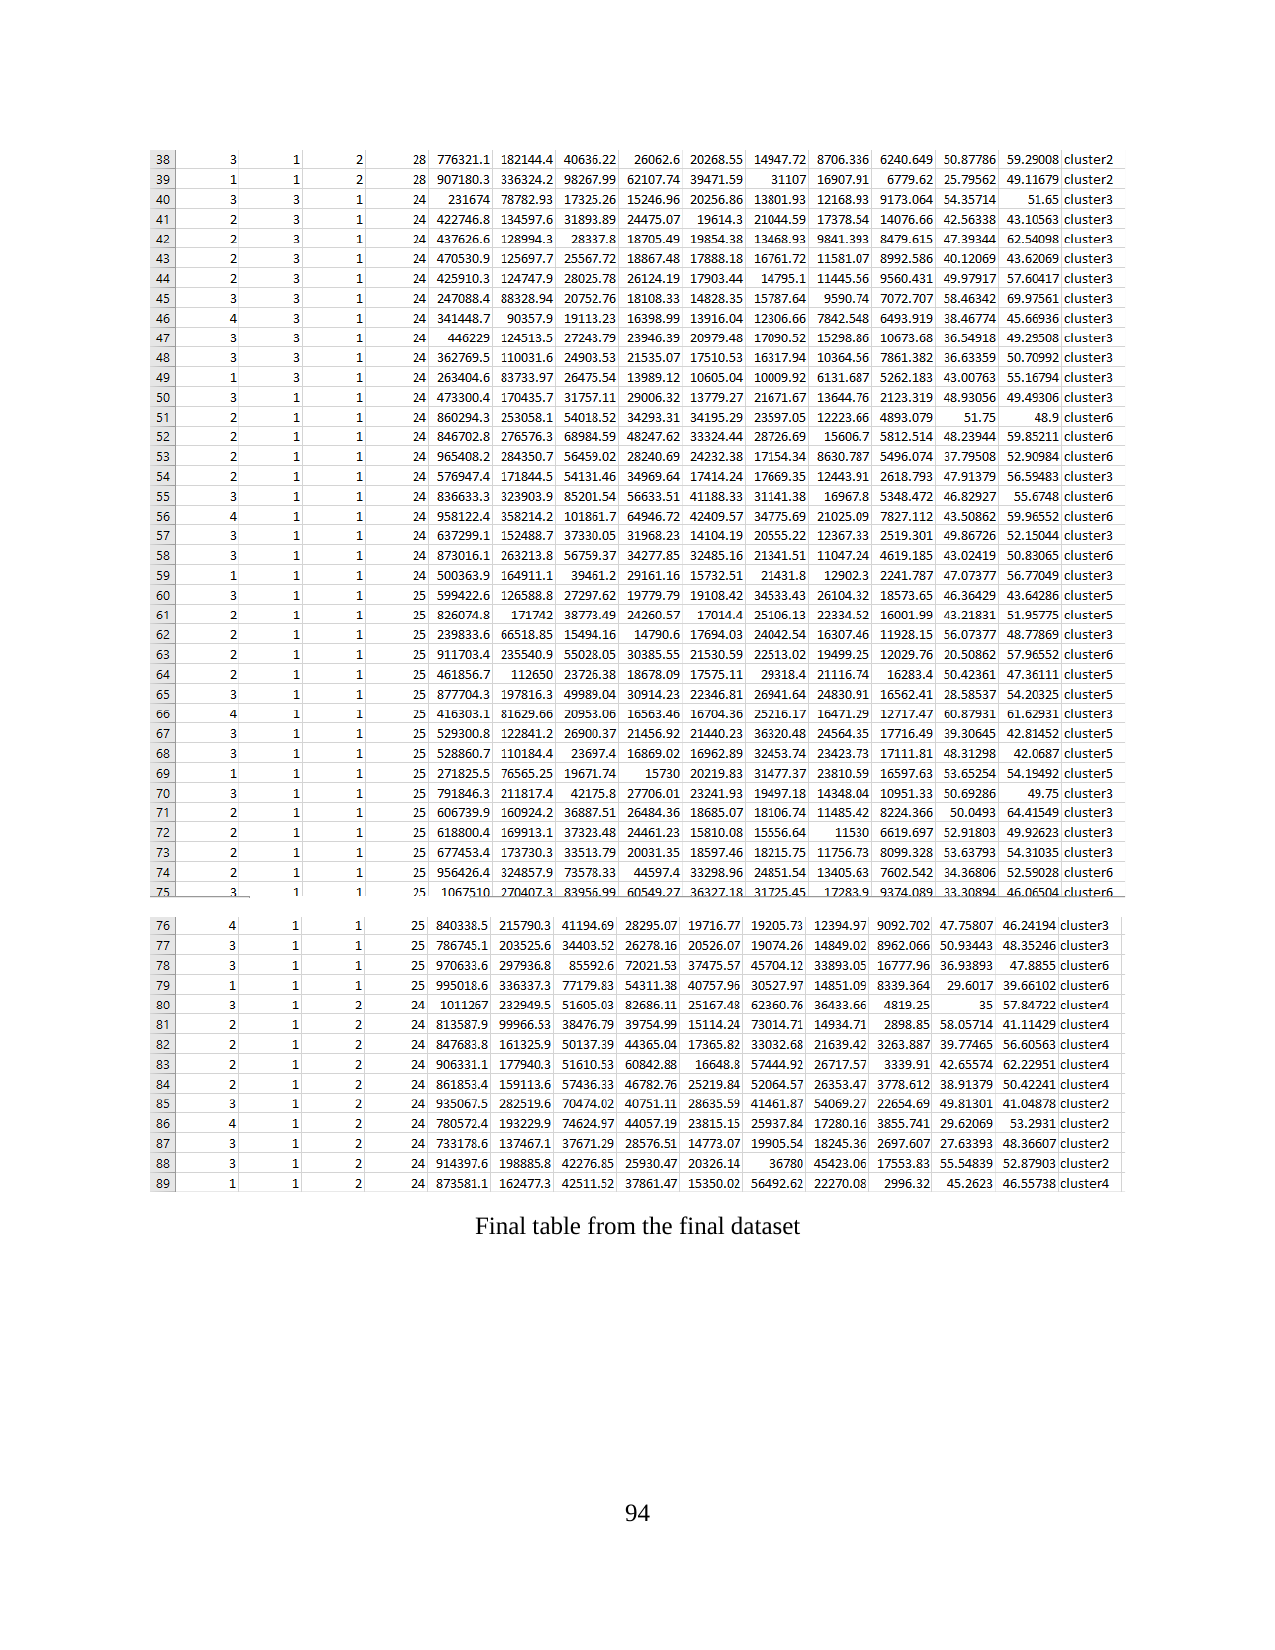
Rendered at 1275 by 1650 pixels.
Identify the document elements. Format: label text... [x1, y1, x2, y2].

picture [150, 150, 1125, 898]
text Final table from the final dataset [150, 1211, 1125, 1240]
picture [150, 917, 1125, 1192]
